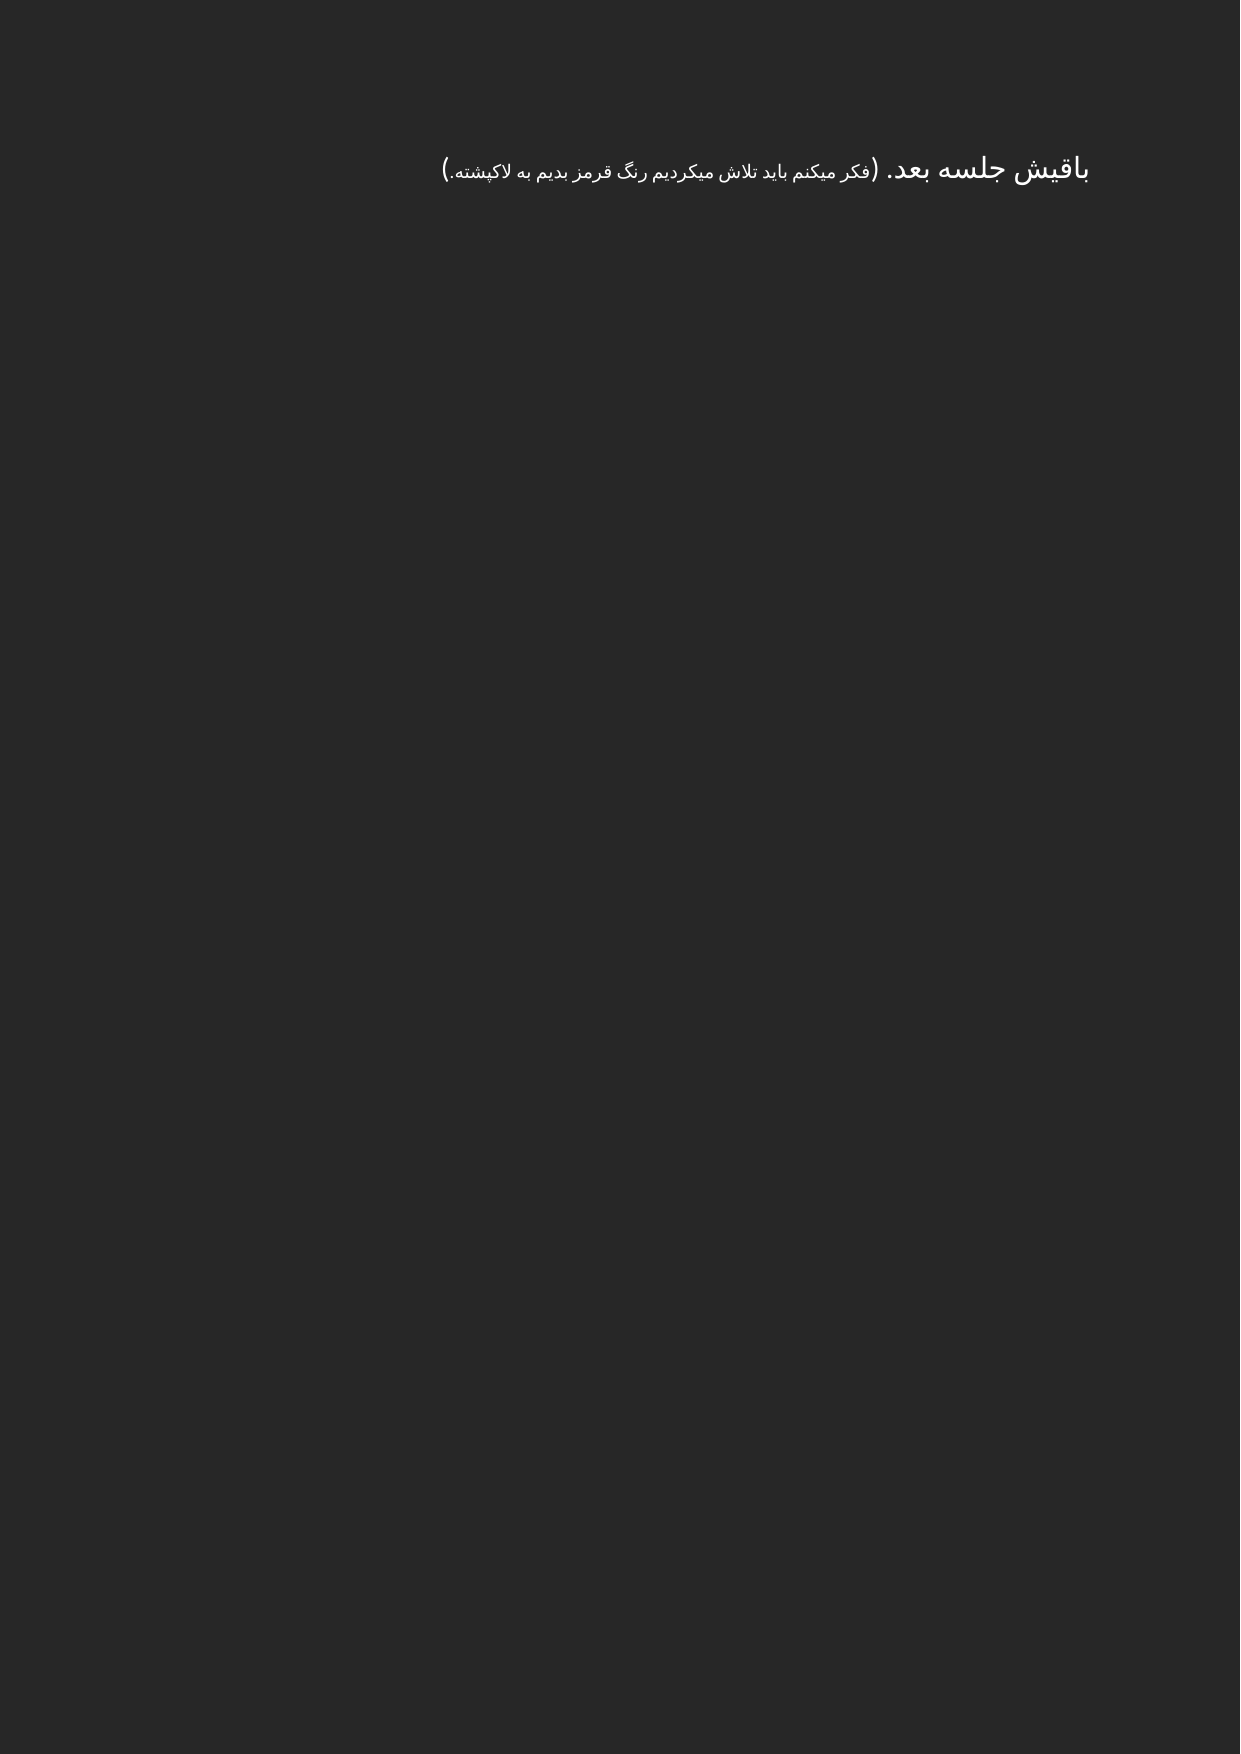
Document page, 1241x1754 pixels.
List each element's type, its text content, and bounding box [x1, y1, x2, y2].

text باقیش جلسه بعد. (فکر میکنم باید تلاش میکردیم رنگ قرمز بدیم به لاکپشته.) [150, 150, 1090, 186]
